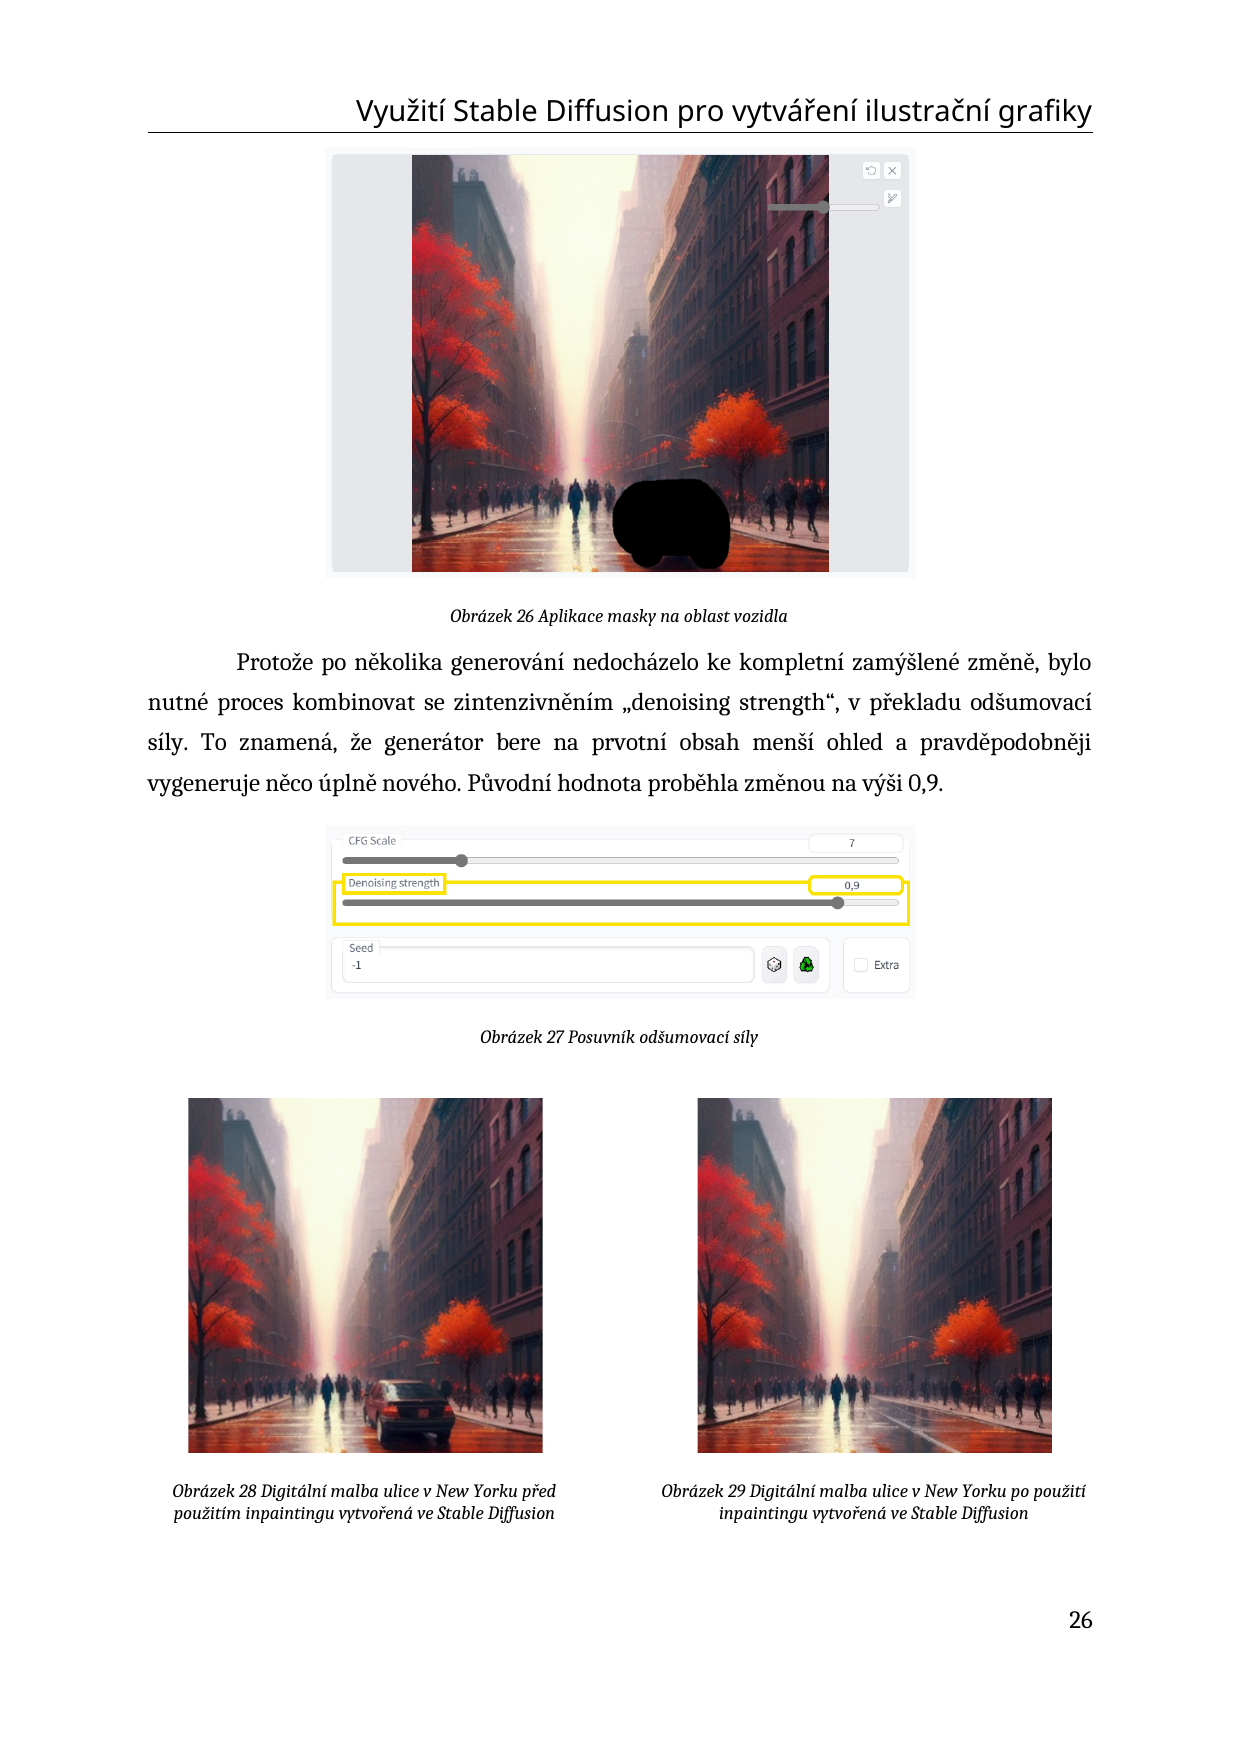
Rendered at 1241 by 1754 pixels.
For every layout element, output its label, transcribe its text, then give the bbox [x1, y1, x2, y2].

text Protože po několika generování nedocházelo ke kompletní zamýšlené změně, bylo nutné proces kombinovat se zintenzivněním „denoising strength“, v překladu odšumovací síly. To znamená, že generátor bere na prvotní obsah menší ohled a pravděpodobněji vygeneruje něco úplně nového. Původní hodnota proběhla změnou na výši 0,9. [148, 648, 1093, 797]
text Obrázek 26 Aplikace masky na oblast vozidla [148, 606, 1093, 627]
text Obrázek 28 Digitální malba ulice v New Yorku před použitím inpaintingu vytvořená ve Stable Diffusion [148, 1481, 583, 1524]
text Obrázek 27 Posuvník odšumovací síly [148, 1027, 1093, 1048]
picture [697, 1098, 1052, 1453]
text Obrázek 29 Digitální malba ulice v New Yorku po použití inpaintingu vytvořená ve Stable Diffusion [657, 1481, 1093, 1524]
picture [325, 825, 916, 999]
picture [325, 147, 916, 578]
picture [188, 1098, 543, 1453]
